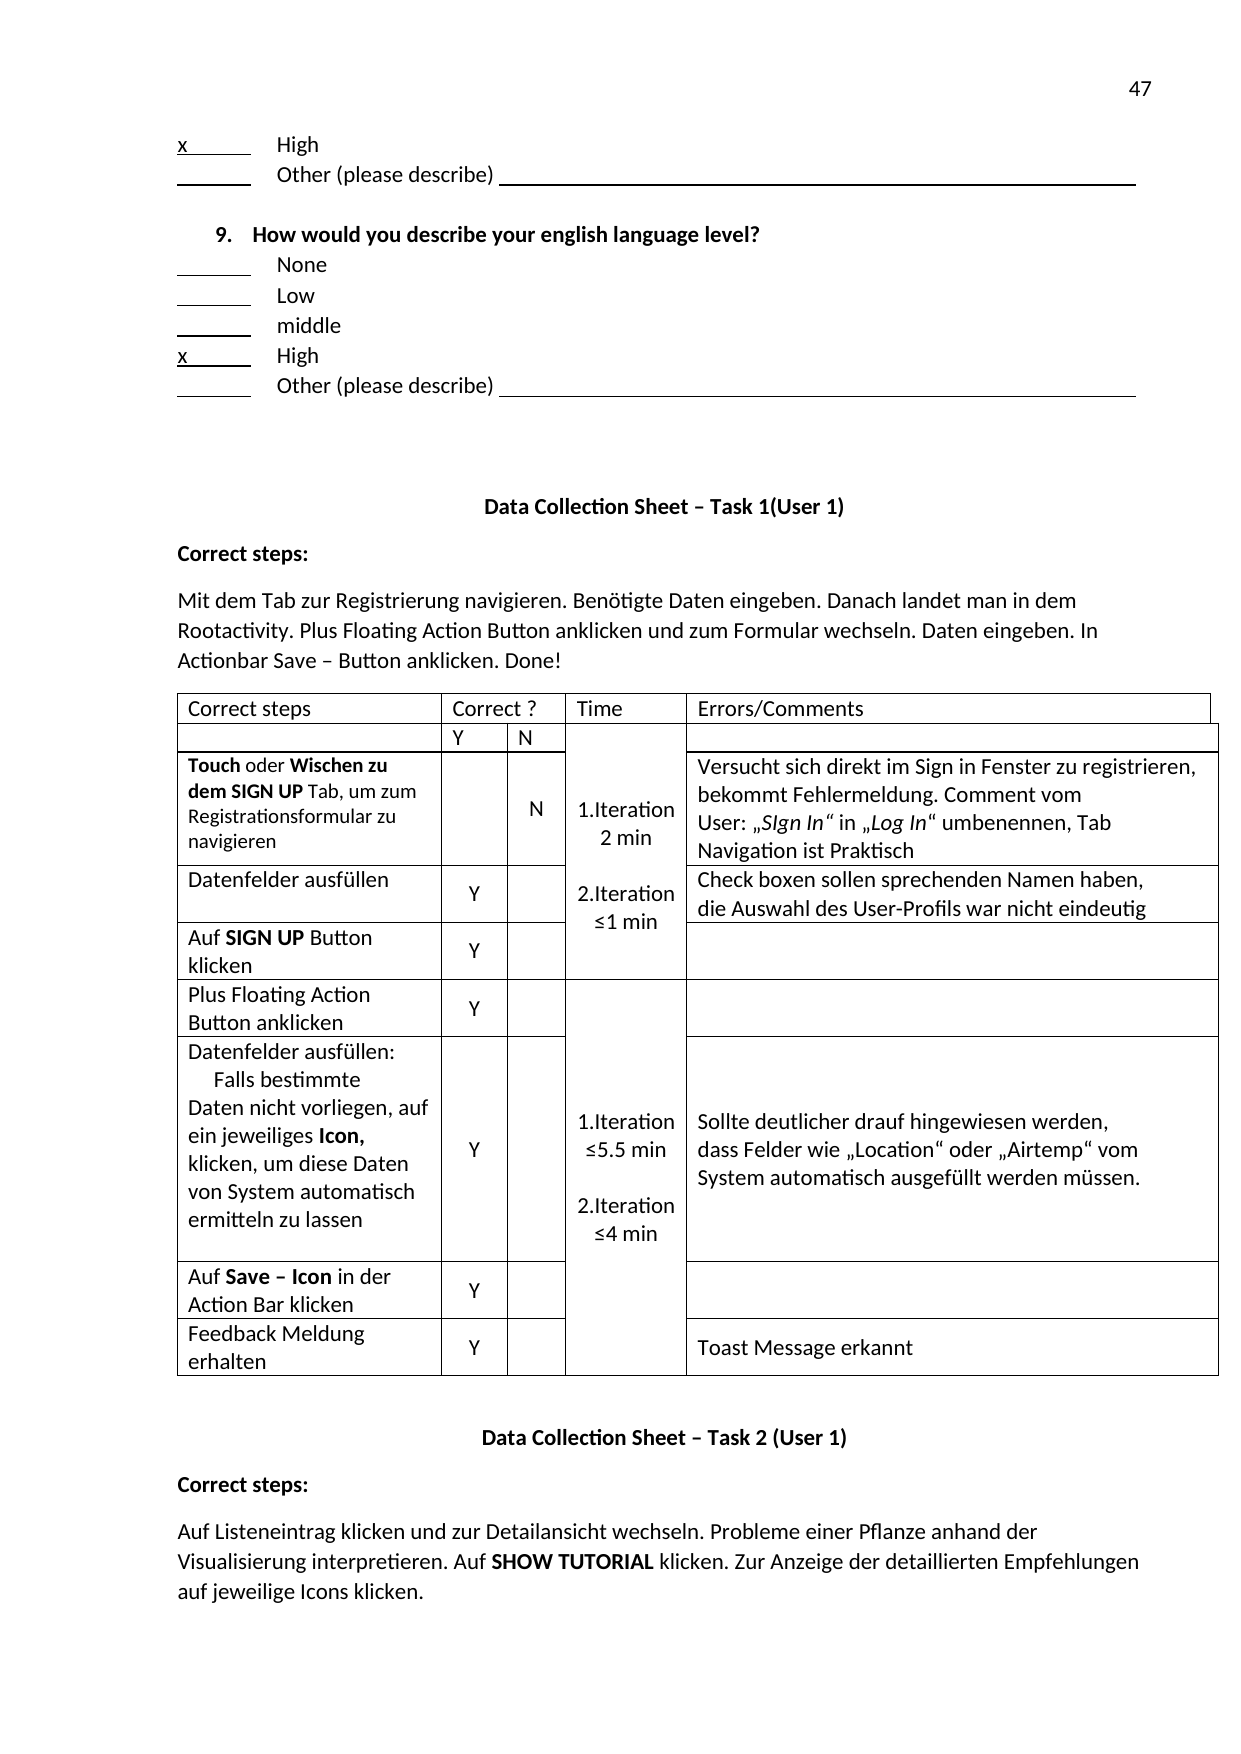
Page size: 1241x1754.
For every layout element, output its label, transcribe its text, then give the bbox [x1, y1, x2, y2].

text x High [177, 341, 1152, 369]
text Correct steps: [177, 1470, 1152, 1498]
table_cell [508, 980, 565, 1036]
table_cell [508, 923, 565, 979]
table_cell Check boxen sollen sprechenden Namen haben, die Auswahl des User-Profils war nicht eindeutig [687, 866, 1218, 922]
table_cell [687, 1262, 1218, 1318]
text Low [177, 281, 1152, 309]
table_cell [178, 724, 441, 751]
table_cell [508, 1319, 565, 1375]
table_cell Y [442, 1262, 507, 1318]
table_cell Y [442, 724, 507, 751]
text Auf Listeneintrag klicken und zur Detailansicht wechseln. Probleme einer Pflanze anhand der Visualisierung interpretieren. Auf SHOW TUTORIAL klicken. Zur Anzeige der detaillierten Empfehlungen auf jeweilige Icons klicken. [177, 1517, 1152, 1605]
table_cell Feedback Meldung erhalten [178, 1319, 441, 1375]
list How would you describe your english language level? [215, 220, 1152, 248]
table_cell Y [442, 980, 507, 1036]
table_header Correct steps [178, 694, 441, 722]
table_cell Y [442, 866, 507, 922]
table_cell Plus Floating Action Button anklicken [178, 980, 441, 1036]
table_cell [442, 753, 507, 864]
text Data Collection Sheet – Task 2 (User 1) [177, 1423, 1152, 1451]
text Other (please describe) [177, 160, 1152, 188]
table_cell Y [442, 1037, 507, 1261]
table_cell Versucht sich direkt im Sign in Fenster zu registrieren, bekommt Fehlermeldung. Comment vom User: „SIgn In“ in „Log In“ umbenennen, Tab Navigation ist Praktisch [687, 753, 1218, 864]
table_cell [508, 1037, 565, 1261]
text middle [177, 311, 1152, 339]
table_cell [508, 866, 565, 922]
text x High [177, 130, 1152, 158]
table_cell [687, 980, 1218, 1036]
table_cell Touch oder Wischen zu dem SIGN UP Tab, um zum Registrationsformular zu navigieren [178, 753, 441, 864]
table_cell Auf Save – Icon in der Action Bar klicken [178, 1262, 441, 1318]
text None [177, 251, 1152, 279]
table_cell Y [442, 923, 507, 979]
table_header Time [566, 694, 686, 722]
table_cell [508, 1262, 565, 1318]
table_cell Y [442, 1319, 507, 1375]
table_cell Toast Message erkannt [687, 1319, 1218, 1375]
table_cell Auf SIGN UP Button klicken [178, 923, 441, 979]
table_cell [687, 923, 1218, 979]
text Correct steps: [177, 539, 1152, 567]
table_header [1211, 693, 1218, 722]
table_cell Datenfelder ausfüllen: Falls bestimmte Daten nicht vorliegen, auf ein jeweiliges Icon, klicken, um diese Daten von System automatisch ermitteln zu lassen [178, 1037, 441, 1261]
text Other (please describe) [177, 371, 1152, 399]
text Mit dem Tab zur Registrierung navigieren. Benötigte Daten eingeben. Danach landet man in dem Rootactivity. Plus Floating Action Button anklicken und zum Formular wechseln. Daten eingeben. In Actionbar Save – Button anklicken. Done! [177, 586, 1152, 674]
table_cell N [508, 724, 565, 751]
table_header Correct ? [442, 694, 565, 722]
table_cell 1.Iteration 2 min 2.Iteration ≤1 min [566, 724, 686, 979]
table_cell N [508, 753, 565, 864]
table_cell [687, 724, 1218, 751]
table_cell Datenfelder ausfüllen [178, 866, 441, 922]
table_cell Sollte deutlicher drauf hingewiesen werden, dass Felder wie „Location“ oder „Airtemp“ vom System automatisch ausgefüllt werden müssen. [687, 1037, 1218, 1261]
table_header Errors/Comments [687, 694, 1210, 722]
text Data Collection Sheet – Task 1(User 1) [177, 492, 1152, 520]
table_cell 1.Iteration ≤5.5 min 2.Iteration ≤4 min [566, 980, 686, 1375]
